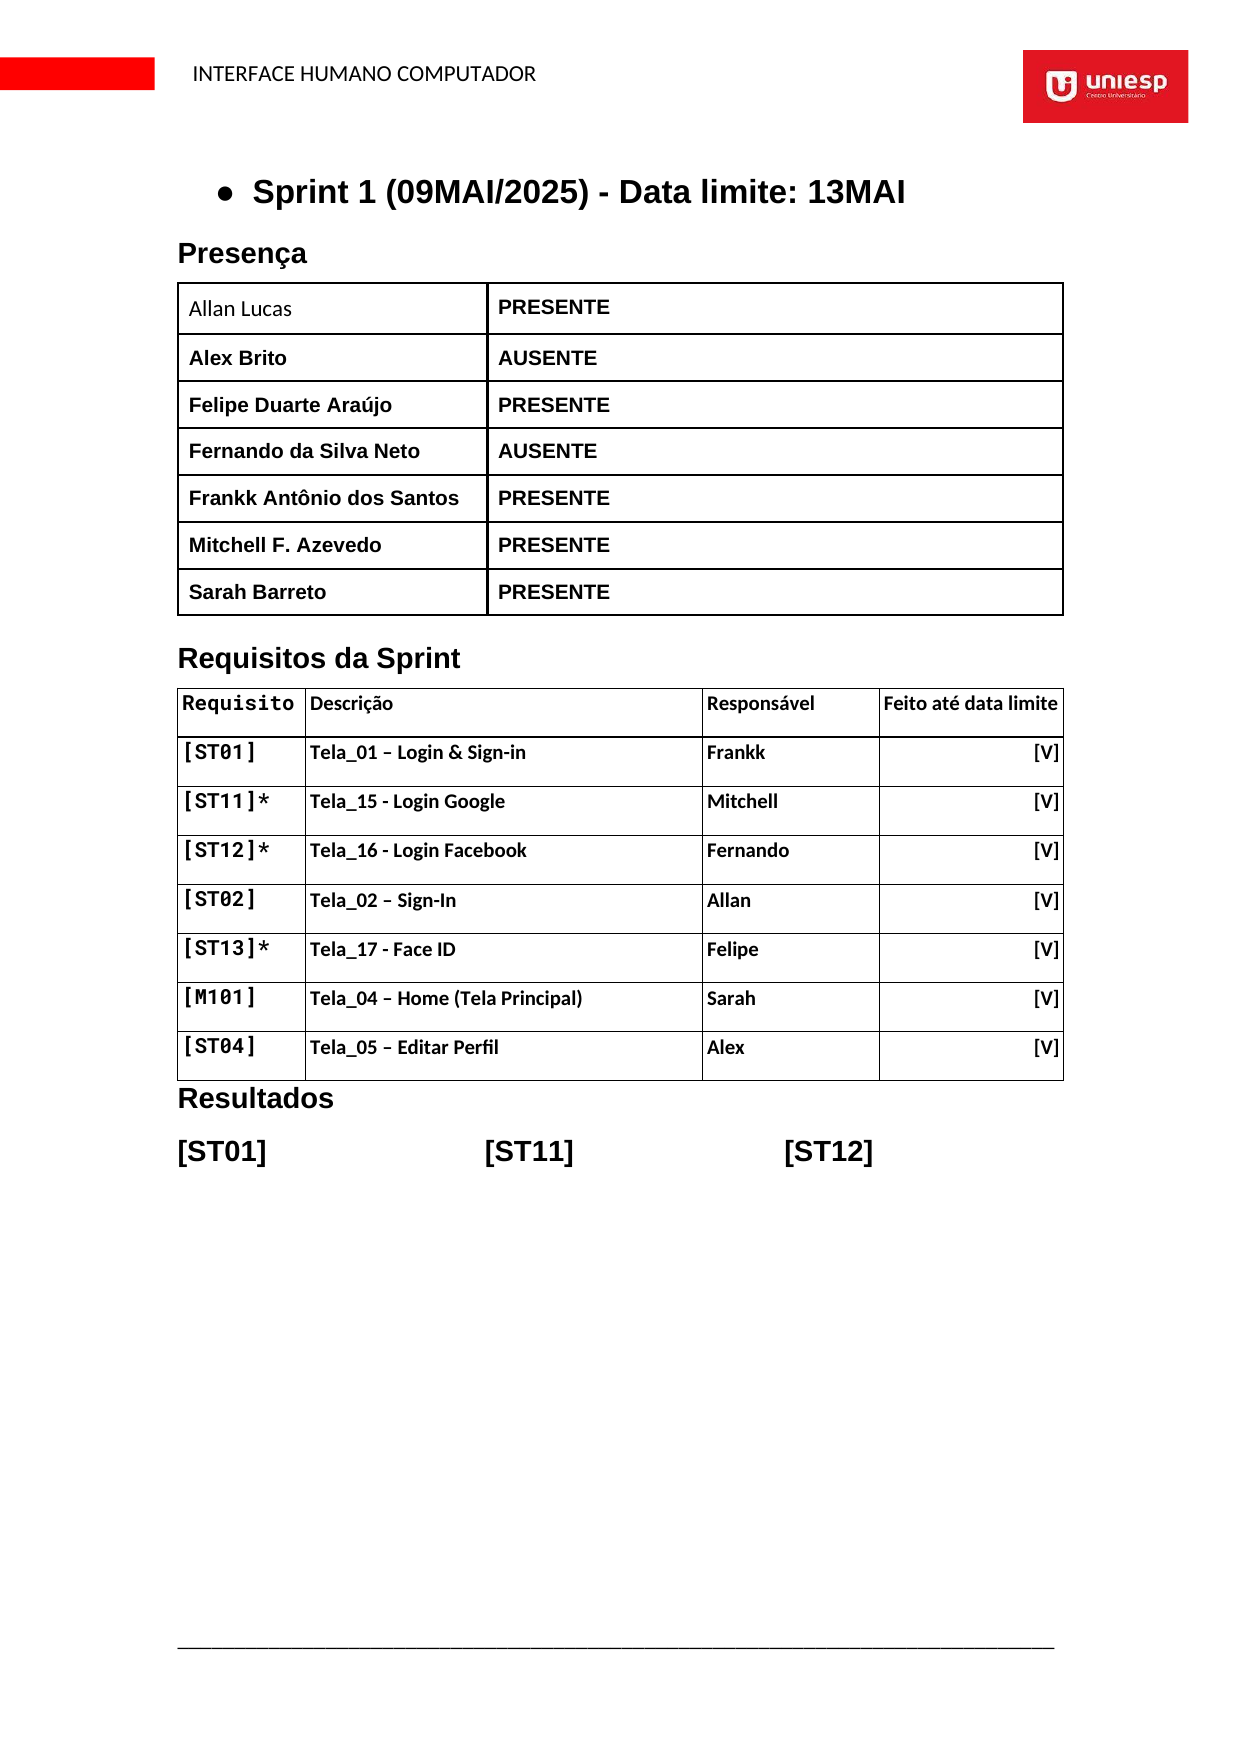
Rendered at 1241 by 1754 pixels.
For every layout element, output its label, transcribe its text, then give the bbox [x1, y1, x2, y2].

table_cell [ST11]* [178, 787, 305, 834]
table_cell Felipe [703, 934, 879, 982]
table_cell Frankk [703, 738, 879, 786]
picture [1023, 50, 1189, 123]
list Sprint 1 (09MAI/2025) - Data limite: 13MAI [215, 173, 1063, 211]
table_cell [ST02] [178, 885, 305, 933]
table_cell [V] [880, 885, 1063, 933]
table_header Feito até data limite [880, 689, 1063, 736]
table_header Descrição [306, 689, 702, 736]
text Requisitos da Sprint [177, 641, 1063, 675]
table_cell Allan [703, 885, 879, 933]
table_cell [V] [880, 1032, 1063, 1080]
table_cell Tela_15 - Login Google [306, 787, 702, 834]
table_cell [ST12]* [178, 836, 305, 884]
table_cell [M101] [178, 983, 305, 1031]
table_cell Tela_16 - Login Facebook [306, 836, 702, 884]
table_cell Alex [703, 1032, 879, 1080]
table_cell Fernando [703, 836, 879, 884]
table_cell Tela_05 – Editar Perfil [306, 1032, 702, 1080]
table_cell [V] [880, 836, 1063, 884]
table_cell Tela_01 – Login & Sign-in [306, 738, 702, 786]
text [ST01] [ST11] [ST12] [177, 1134, 1063, 1167]
table_header Responsável [703, 689, 879, 736]
table_header Requisito [178, 689, 305, 736]
table_cell [V] [880, 738, 1063, 786]
table_cell [V] [880, 983, 1063, 1031]
table_cell [ST04] [178, 1032, 305, 1080]
table_cell Tela_17 - Face ID [306, 934, 702, 982]
table_cell Tela_04 – Home (Tela Principal) [306, 983, 702, 1031]
table_cell Sarah [703, 983, 879, 1031]
table_cell [ST01] [178, 738, 305, 786]
text Resultados [177, 1081, 1063, 1114]
text Presença [177, 236, 1063, 269]
table_cell [ST13]* [178, 934, 305, 982]
table_cell [V] [880, 934, 1063, 982]
table_cell Mitchell [703, 787, 879, 834]
table_cell Tela_02 – Sign-In [306, 885, 702, 933]
table_cell [V] [880, 787, 1063, 834]
